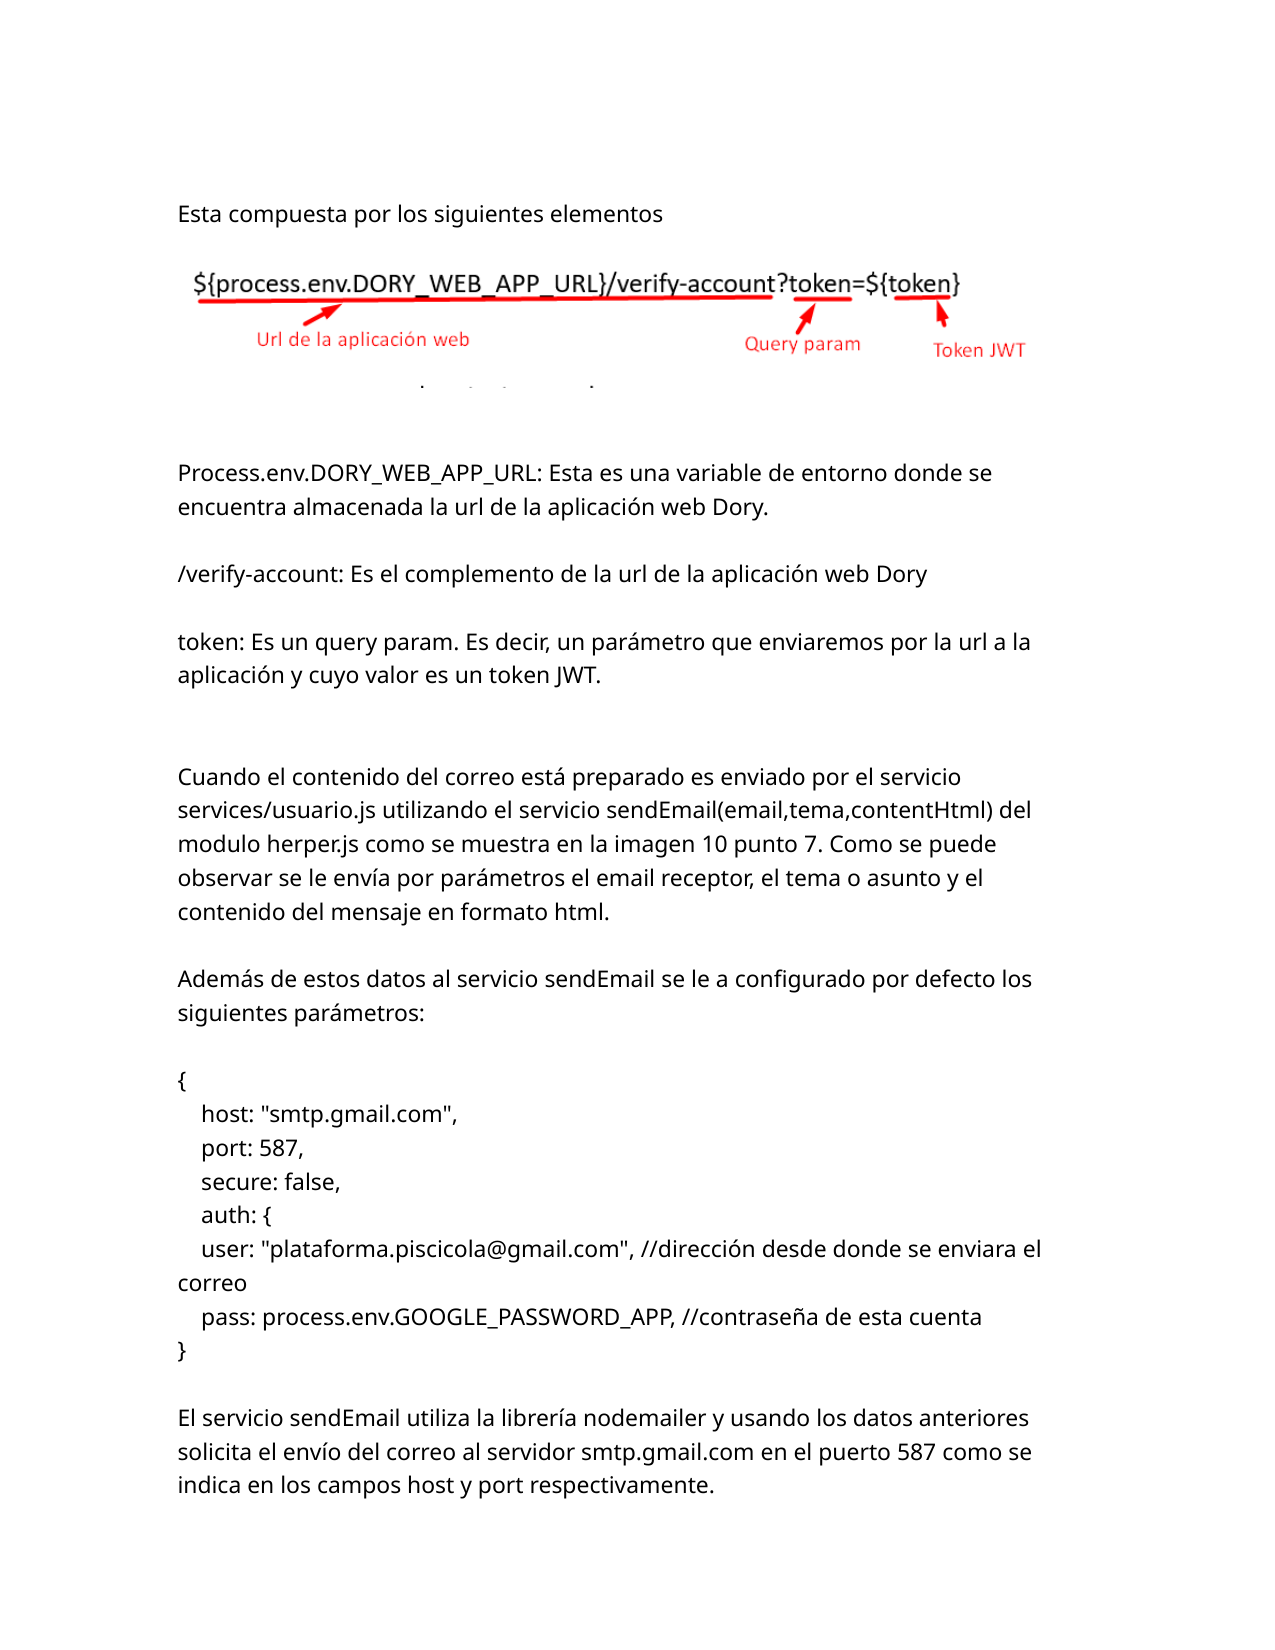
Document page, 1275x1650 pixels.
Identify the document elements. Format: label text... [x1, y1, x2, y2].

text host: "smtp.gmail.com", [177, 1098, 1098, 1129]
text { [177, 1064, 1098, 1096]
text token: Es un query param. Es decir, un parámetro que enviaremos por la url a la aplicación y cuyo valor es un token JWT. [177, 626, 1098, 691]
text Además de estos datos al servicio sendEmail se le a configurado por defecto los siguientes parámetros: [177, 963, 1098, 1028]
text Cuando el contenido del correo está preparado es enviado por el servicio services/usuario.js utilizando el servicio sendEmail(email,tema,contentHtml) del modulo herper.js como se muestra en la imagen 10 punto 7. Como se puede observar se le envía por parámetros el email receptor, el tema o asunto y el contenido del mensaje en formato html. [177, 761, 1098, 927]
text secure: false, [177, 1166, 1098, 1197]
text /verify-account: Es el complemento de la url de la aplicación web Dory [177, 558, 1098, 589]
text pass: process.env.GOOGLE_PASSWORD_APP, //contraseña de esta cuenta [177, 1301, 1098, 1332]
text auth: { [177, 1199, 1098, 1231]
text } [177, 1334, 1098, 1366]
text Esta compuesta por los siguientes elementos [177, 198, 1098, 229]
text El servicio sendEmail utiliza la librería nodemailer y usando los datos anteriores solicita el envío del correo al servidor smtp.gmail.com en el puerto 587 como se indica en los campos host y port respectivamente. [177, 1402, 1098, 1501]
text Process.env.DORY_WEB_APP_URL: Esta es una variable de entorno donde se encuentra almacenada la url de la aplicación web Dory. [177, 457, 1098, 522]
text user: "plataforma.piscicola@gmail.com", //dirección desde donde se enviara el correo [177, 1233, 1098, 1298]
text port: 587, [177, 1132, 1098, 1163]
picture [177, 248, 1098, 388]
